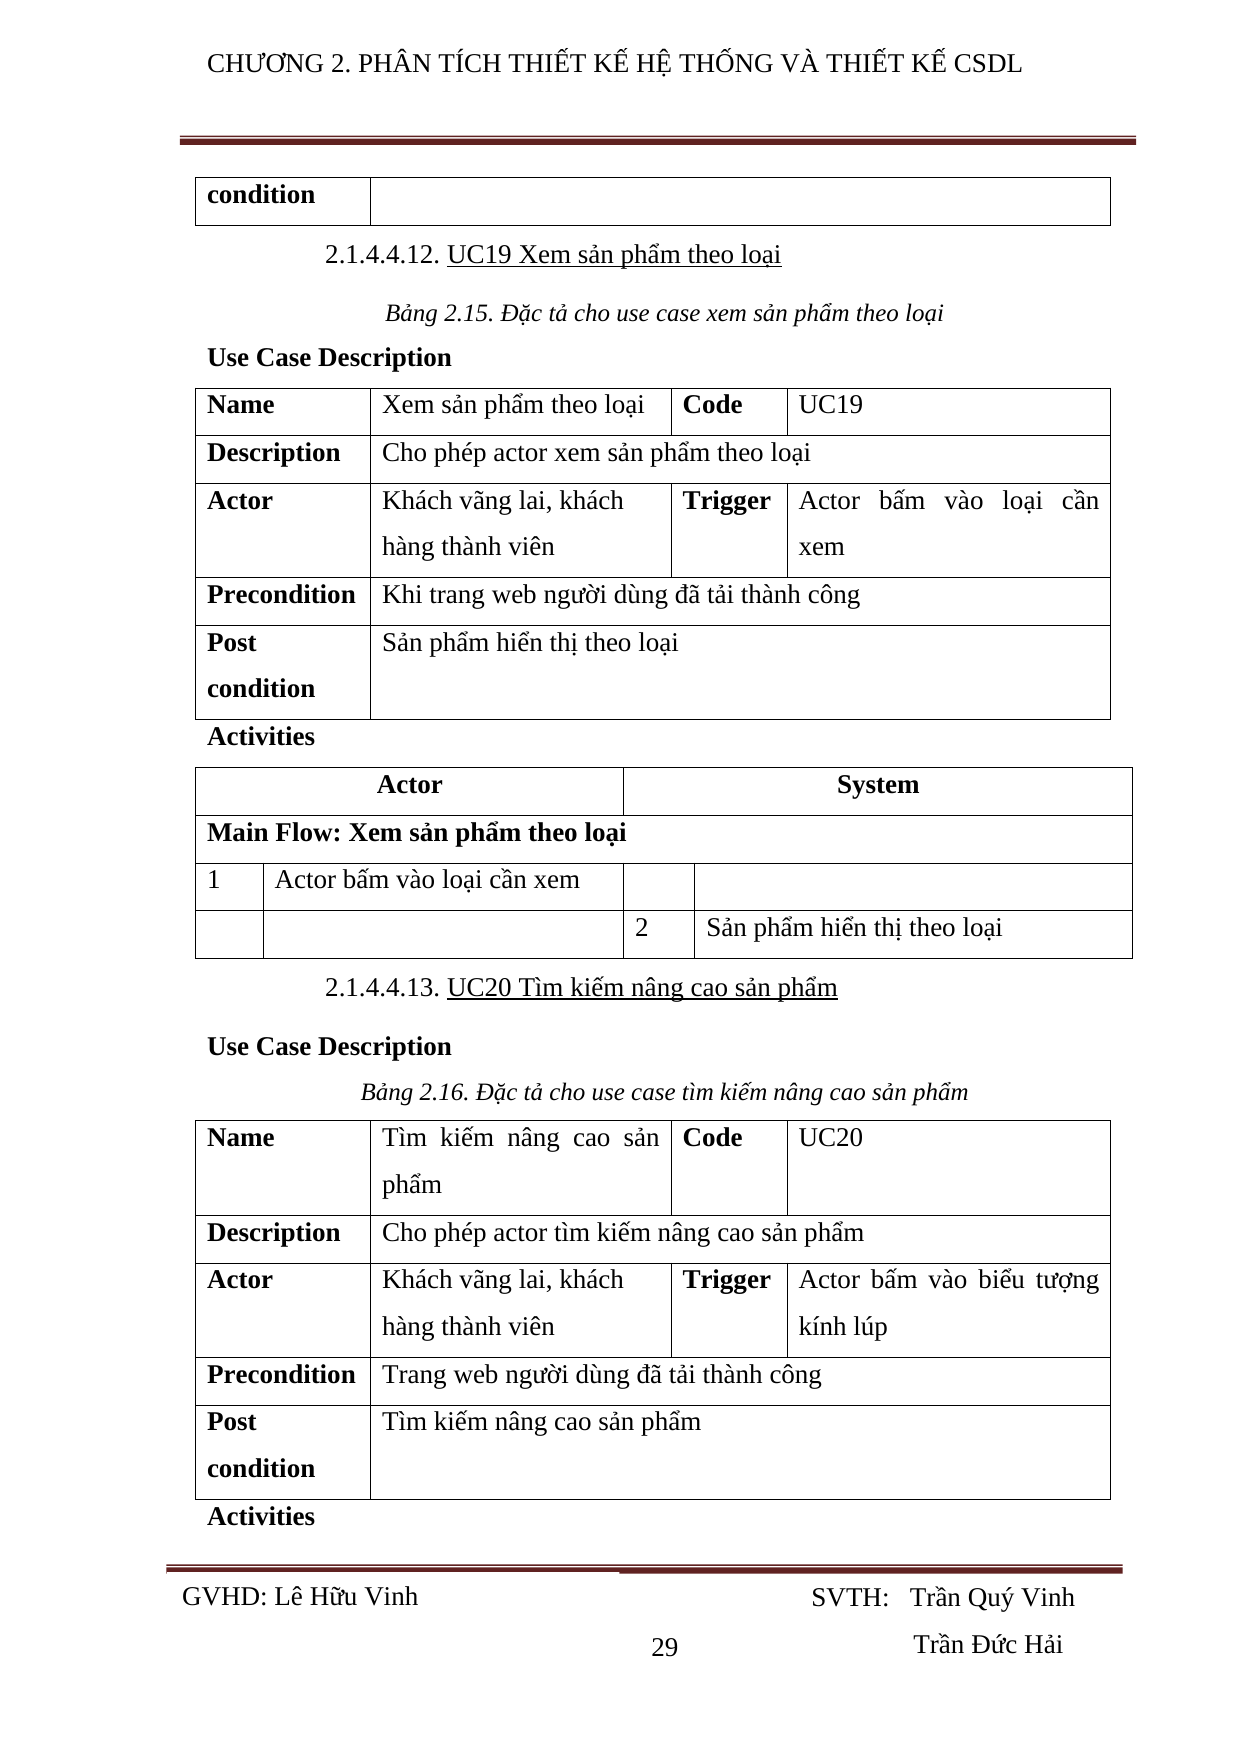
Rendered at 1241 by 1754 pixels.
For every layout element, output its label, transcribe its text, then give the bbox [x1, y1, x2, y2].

table_cell Description [196, 1216, 370, 1262]
table_cell Main Flow: Xem sản phẩm theo loại [196, 816, 1132, 862]
subtitle UC20 Tìm kiếm nâng cao sản phẩm [207, 971, 1122, 1002]
table_header Code [672, 1121, 787, 1215]
table_header Code [672, 389, 787, 435]
table_cell Actor bấm vào biểu tượng kính lúp [788, 1264, 1110, 1357]
table_cell [695, 864, 1132, 910]
table_cell Trigger [672, 484, 787, 577]
table_cell Trang web người dùng đã tải thành công [371, 1358, 1110, 1404]
table_cell Trigger [672, 1264, 787, 1357]
table_cell [624, 864, 694, 910]
table_cell Sản phẩm hiển thị theo loại [371, 626, 1110, 719]
text Use Case Description [207, 1031, 1122, 1062]
table_header Name [196, 389, 370, 435]
table_cell Khách vãng lai, khách hàng thành viên [371, 1264, 671, 1357]
table_cell 1 [196, 864, 263, 910]
table_cell Cho phép actor tìm kiếm nâng cao sản phẩm [371, 1216, 1110, 1262]
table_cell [371, 178, 1110, 225]
table_header UC20 [788, 1121, 1110, 1215]
table_cell Post condition [196, 626, 370, 719]
table_cell Khách vãng lai, khách hàng thành viên [371, 484, 671, 577]
table_cell Tìm kiếm nâng cao sản phẩm [371, 1406, 1110, 1499]
table_cell Post condition [196, 178, 370, 225]
text Use Case Description [207, 341, 1122, 372]
table_cell Actor bấm vào loại cần xem [264, 864, 623, 910]
table_header Actor [196, 768, 623, 815]
table_cell Khi trang web người dùng đã tải thành công [371, 578, 1110, 625]
table_cell [196, 911, 263, 958]
table_header UC19 [788, 389, 1110, 435]
table_cell Cho phép actor xem sản phẩm theo loại [371, 436, 1110, 483]
table_header Tìm kiếm nâng cao sản phẩm [371, 1121, 671, 1215]
table_cell Actor [196, 1264, 370, 1357]
subtitle UC19 Xem sản phẩm theo loại [207, 238, 1122, 269]
table_cell Post condition [196, 1406, 370, 1499]
table_header Xem sản phẩm theo loại [371, 389, 671, 435]
table_header System [624, 768, 1132, 815]
table_cell Actor bấm vào loại cần xem [788, 484, 1110, 577]
table_cell Precondition [196, 1358, 370, 1404]
text Activities [207, 720, 1122, 751]
text Activities [207, 1500, 1122, 1531]
table_cell Precondition [196, 578, 370, 625]
table_header Name [196, 1121, 370, 1215]
table_cell Description [196, 436, 370, 483]
table_cell Sản phẩm hiển thị theo loại [695, 911, 1132, 958]
table_cell Actor [196, 484, 370, 577]
table_cell [264, 911, 623, 958]
table_cell 2 [624, 911, 694, 958]
